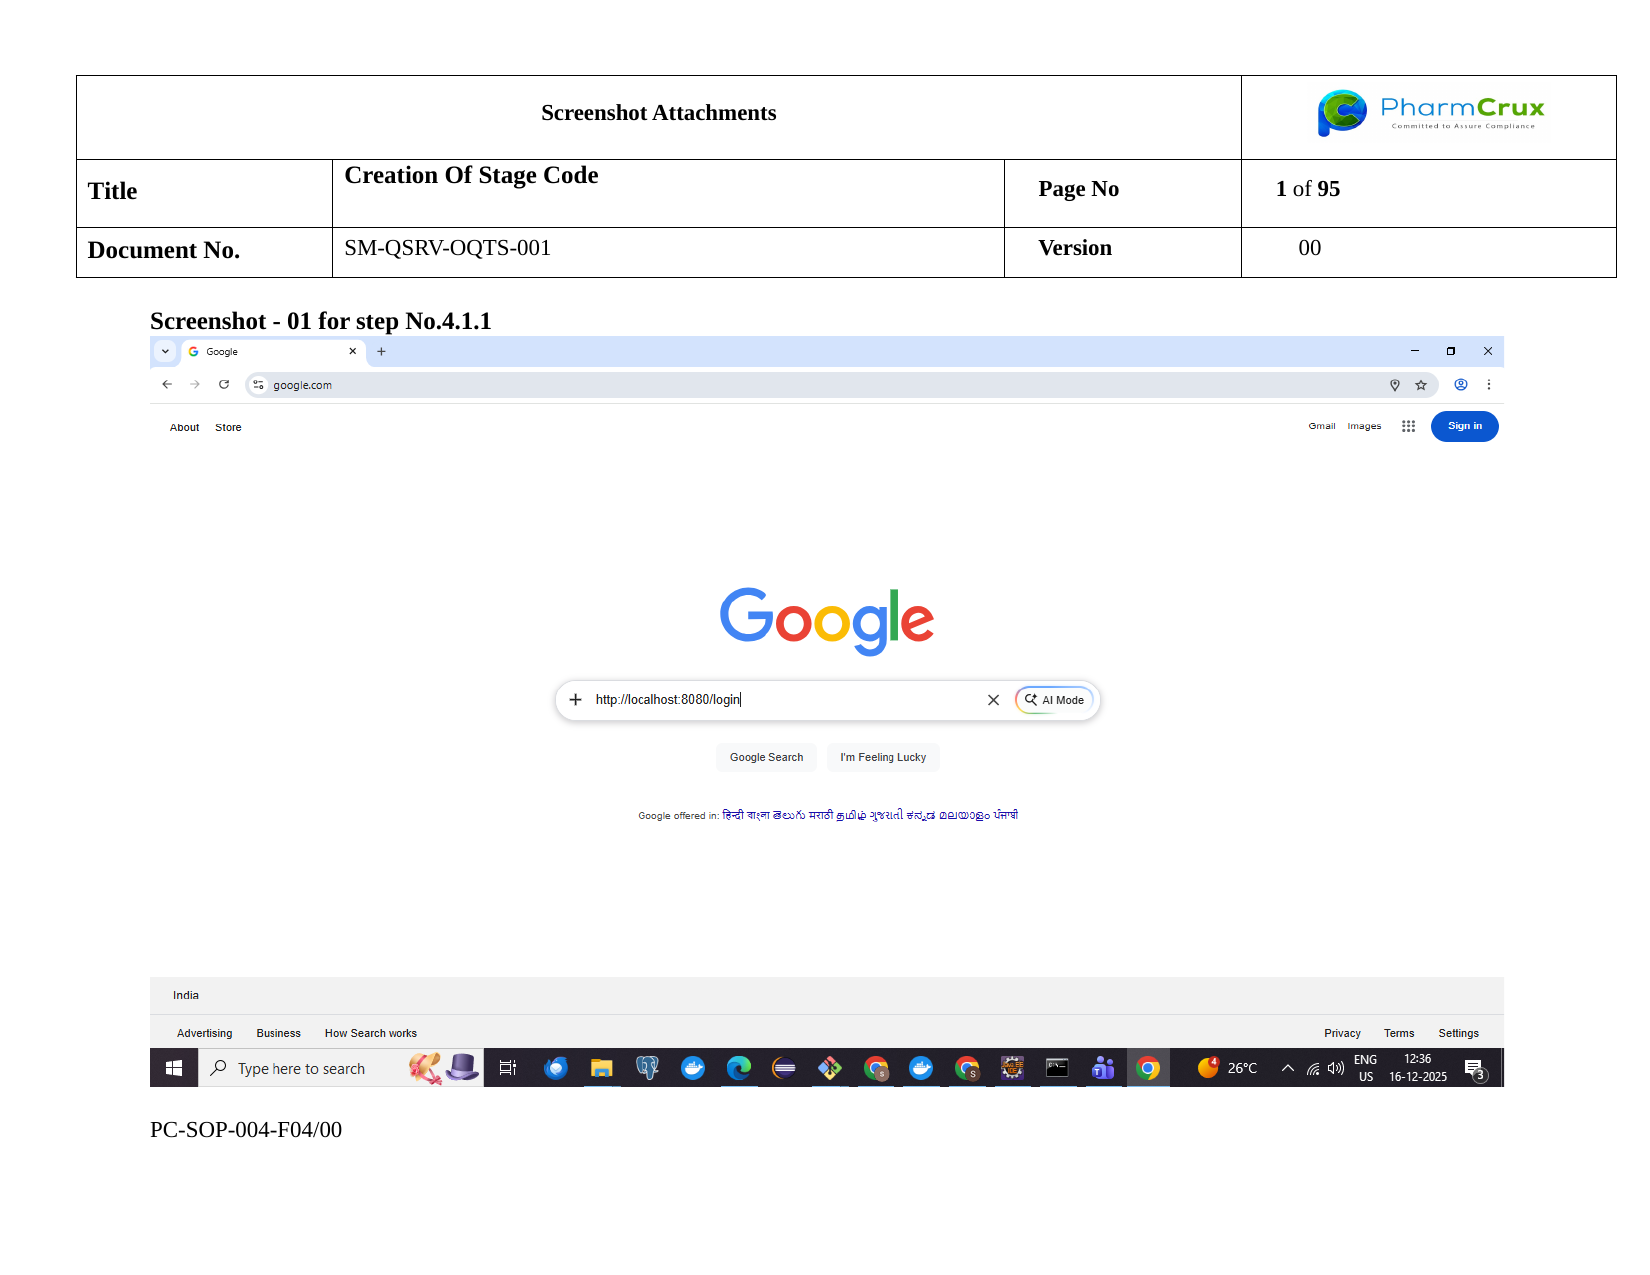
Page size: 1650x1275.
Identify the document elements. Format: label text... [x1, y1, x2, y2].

picture [1307, 82, 1551, 143]
picture [150, 336, 1505, 1087]
text Screenshot - 01 for step No.4.1.1 [150, 306, 1500, 336]
